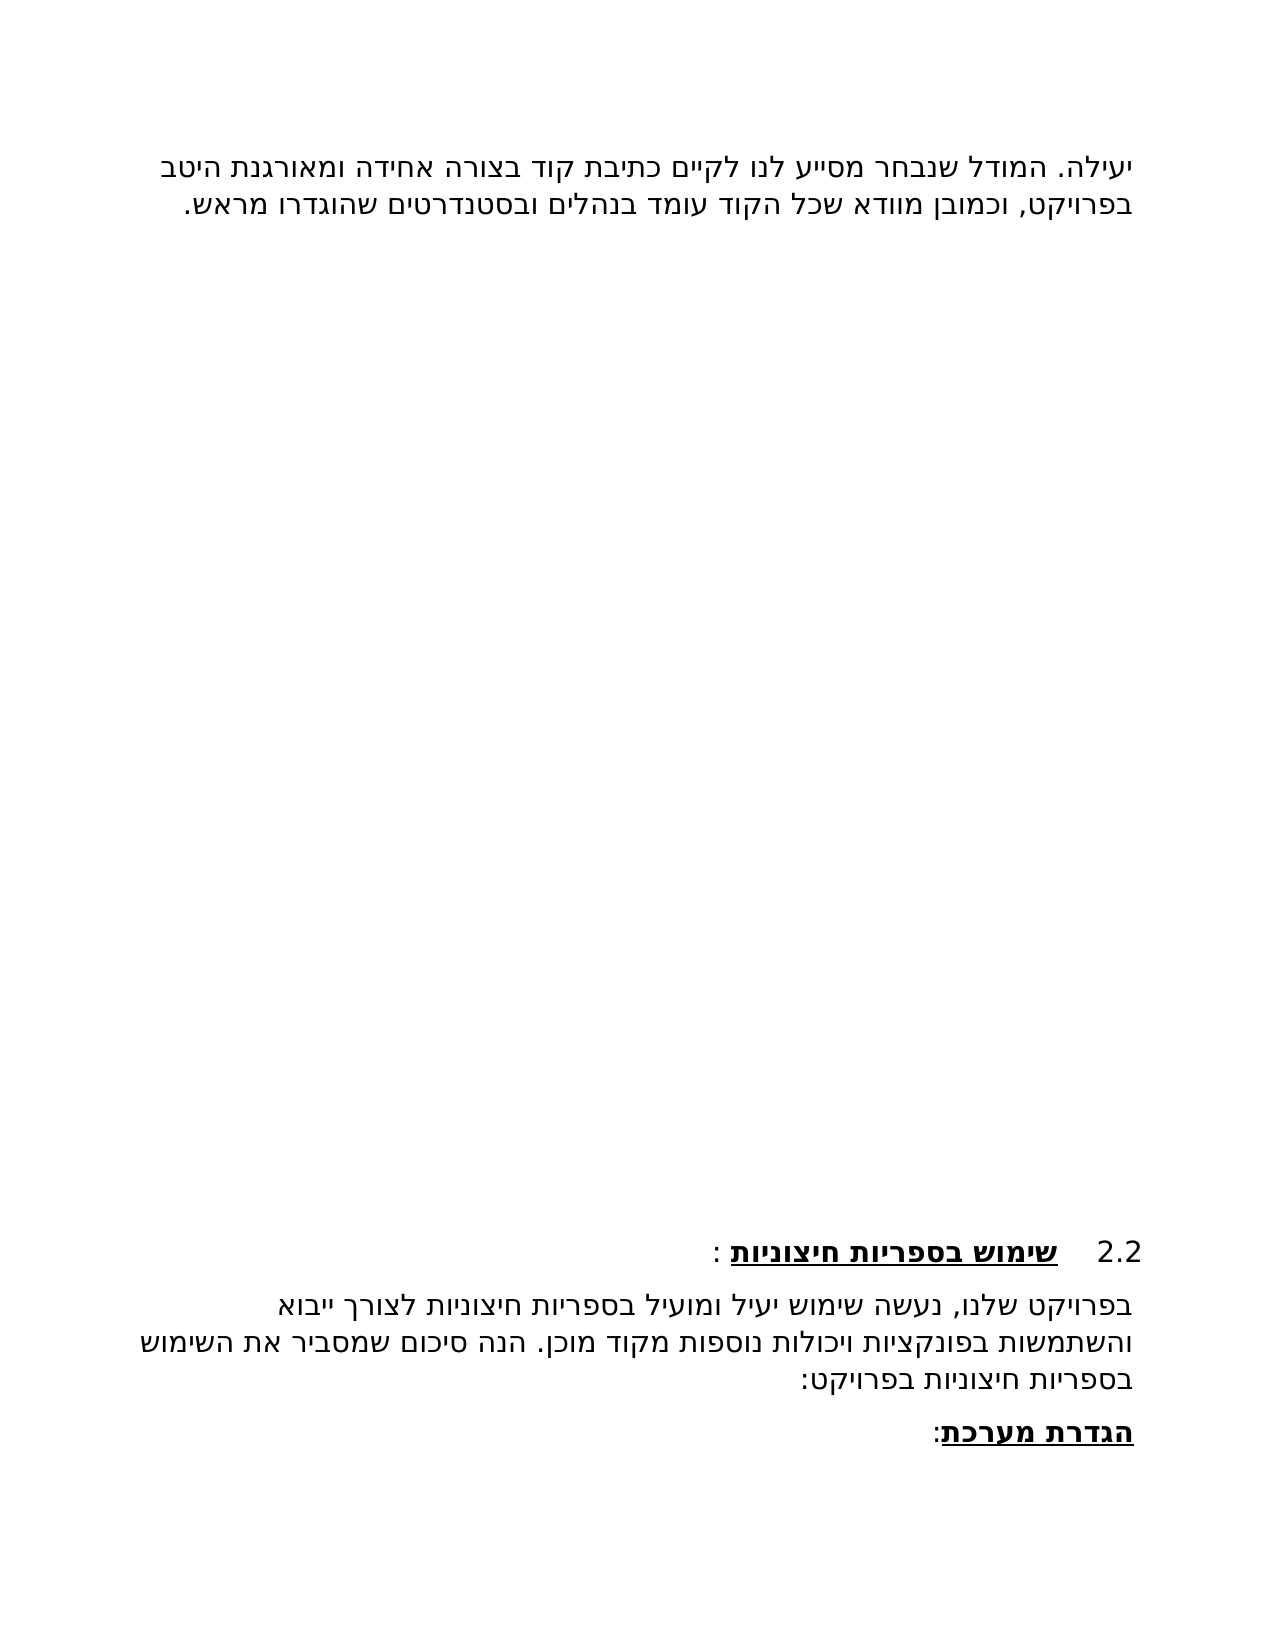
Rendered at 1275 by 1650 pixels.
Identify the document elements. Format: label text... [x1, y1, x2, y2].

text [138, 151, 1134, 221]
text בפרויקט שלנו, נעשה שימוש יעיל ומועיל בספריות חיצוניות לצורך ייבוא והשתמשות בפונקציות ויכולות נוספות מקוד מוכן. הנה סיכום שמסביר את השימוש בספריות חיצוניות בפרויקט: [138, 1289, 1134, 1396]
text הגדרת מערכת: [138, 1415, 1134, 1449]
list שימוש בספריות חיצוניות : [138, 1235, 1096, 1269]
